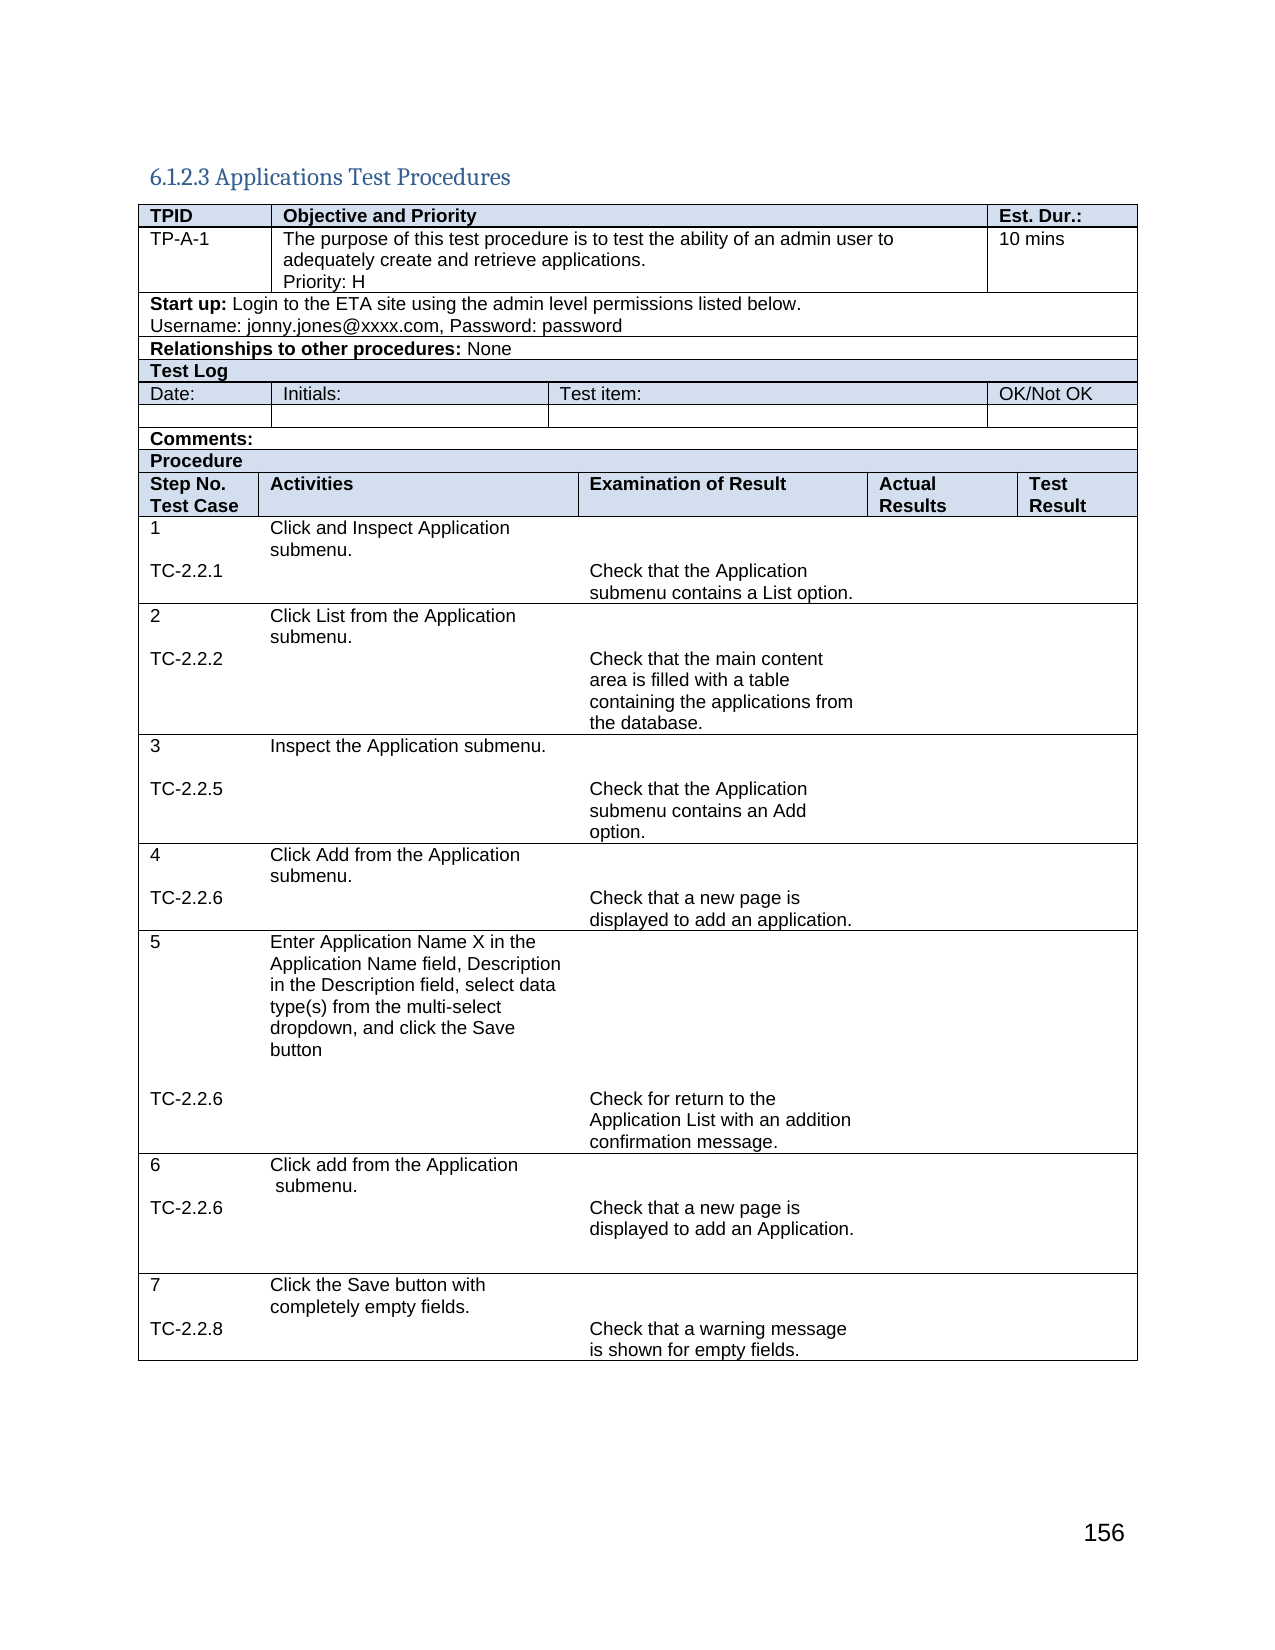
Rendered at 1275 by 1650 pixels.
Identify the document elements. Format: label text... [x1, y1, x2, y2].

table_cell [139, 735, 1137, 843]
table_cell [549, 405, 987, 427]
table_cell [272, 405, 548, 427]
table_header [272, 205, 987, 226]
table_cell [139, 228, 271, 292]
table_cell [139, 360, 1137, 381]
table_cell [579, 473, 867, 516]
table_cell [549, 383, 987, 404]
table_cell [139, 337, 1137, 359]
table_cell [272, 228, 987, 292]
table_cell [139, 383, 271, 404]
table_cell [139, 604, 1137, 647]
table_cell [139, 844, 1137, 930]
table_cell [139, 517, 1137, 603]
subtitle 6.1.2.3 Applications Test Procedures [150, 162, 1125, 191]
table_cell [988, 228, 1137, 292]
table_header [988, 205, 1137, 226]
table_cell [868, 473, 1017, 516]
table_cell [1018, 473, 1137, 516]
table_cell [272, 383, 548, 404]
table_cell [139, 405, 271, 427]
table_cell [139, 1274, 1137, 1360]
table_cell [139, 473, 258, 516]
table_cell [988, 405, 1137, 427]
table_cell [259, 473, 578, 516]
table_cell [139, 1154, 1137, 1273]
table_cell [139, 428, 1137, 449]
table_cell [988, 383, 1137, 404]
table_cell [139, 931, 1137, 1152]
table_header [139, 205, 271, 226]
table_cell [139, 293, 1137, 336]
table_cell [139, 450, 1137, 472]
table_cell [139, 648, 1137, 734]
